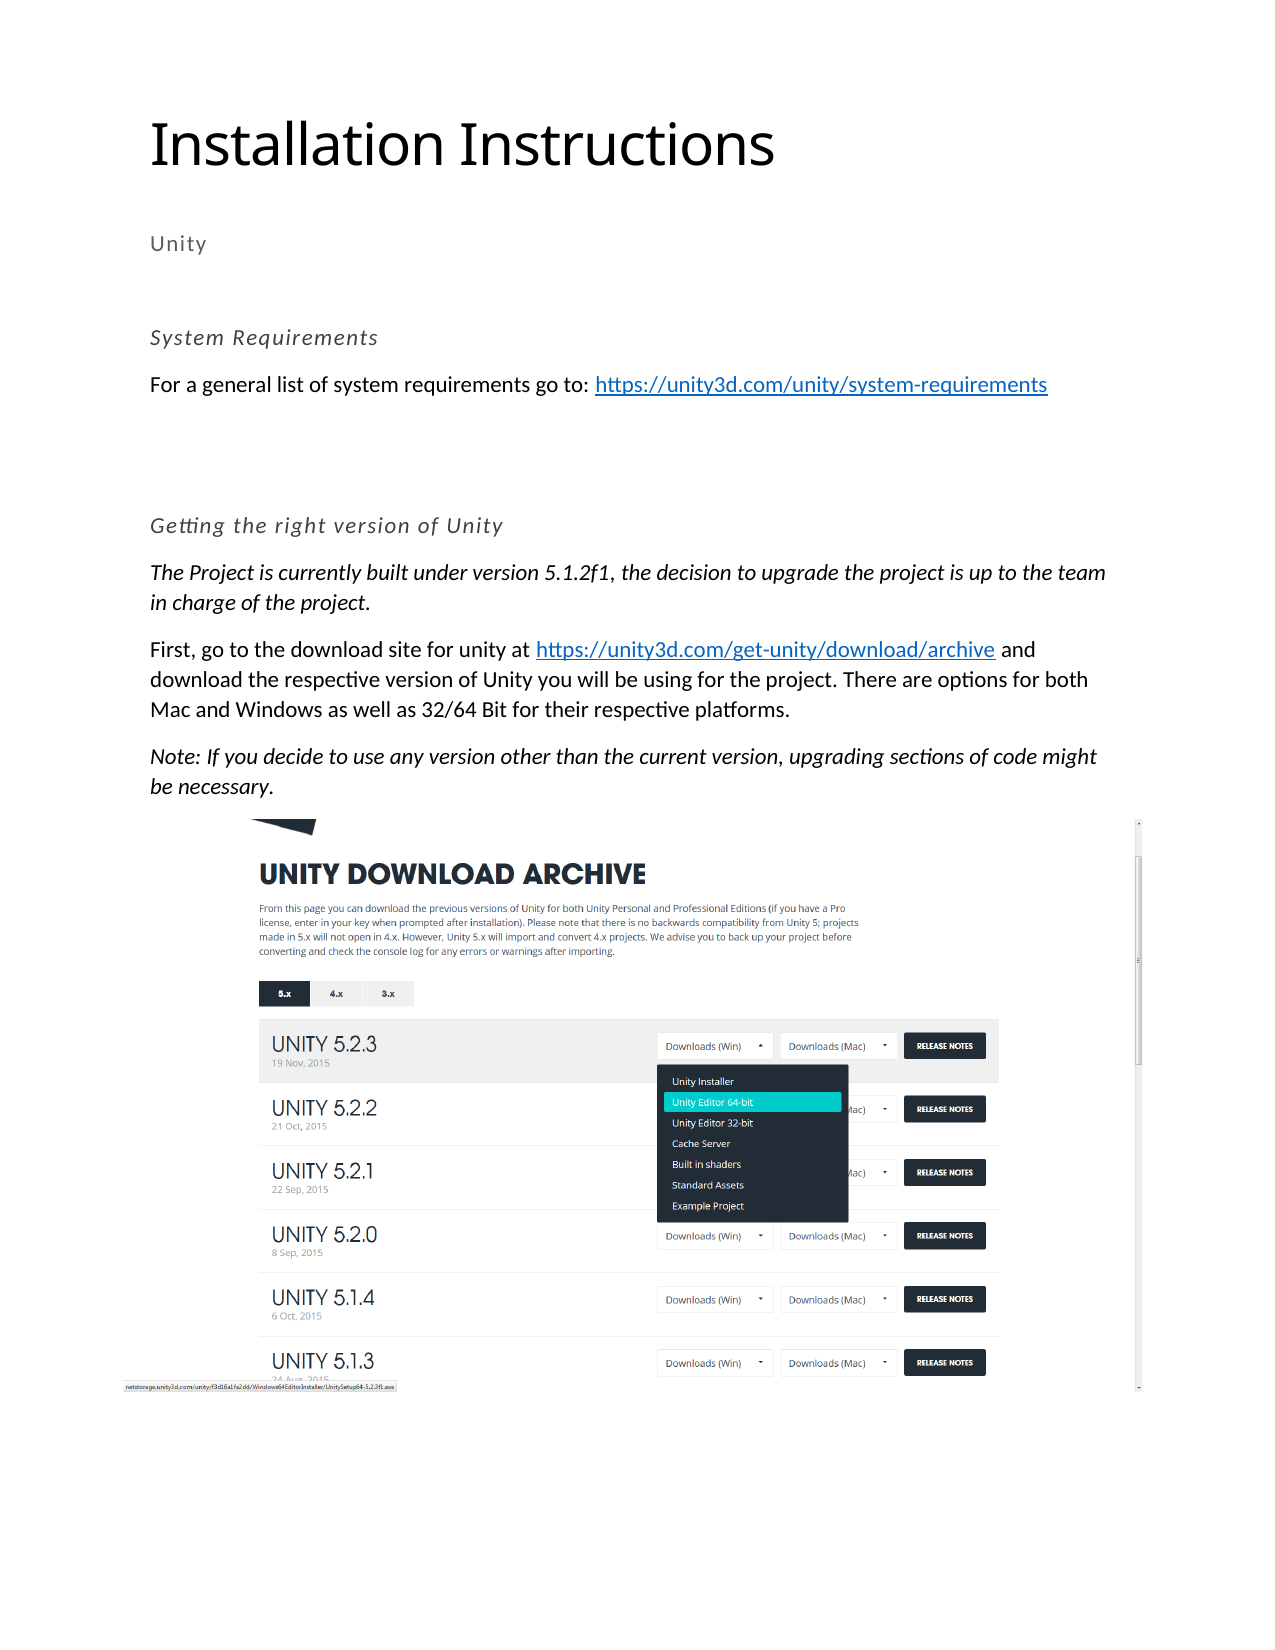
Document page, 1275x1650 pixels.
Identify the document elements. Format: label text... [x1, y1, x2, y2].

text Note: If you decide to use any version other than the current version, upgrading sections of code might be necessary. [150, 742, 1125, 800]
text The Project is currently built under version 5.1.2f1, the decision to upgrade the project is up to the team in charge of the project. [150, 558, 1125, 616]
subtitle System Requirements [150, 323, 1125, 351]
subtitle Unity [150, 229, 1125, 257]
text First, go to the download site for unity at https://unity3d.com/get-unity/download/archive and download the respective version of Unity you will be using for the project. There are options for both Mac and Windows as well as 32/64 Bit for their respective platforms. [150, 635, 1125, 723]
text For a general list of system requirements go to: https://unity3d.com/unity/system-requirements [150, 370, 1125, 398]
title Installation Instructions [150, 103, 1125, 183]
subtitle Getting the right version of Unity [150, 511, 1125, 539]
picture [123, 819, 1143, 1392]
